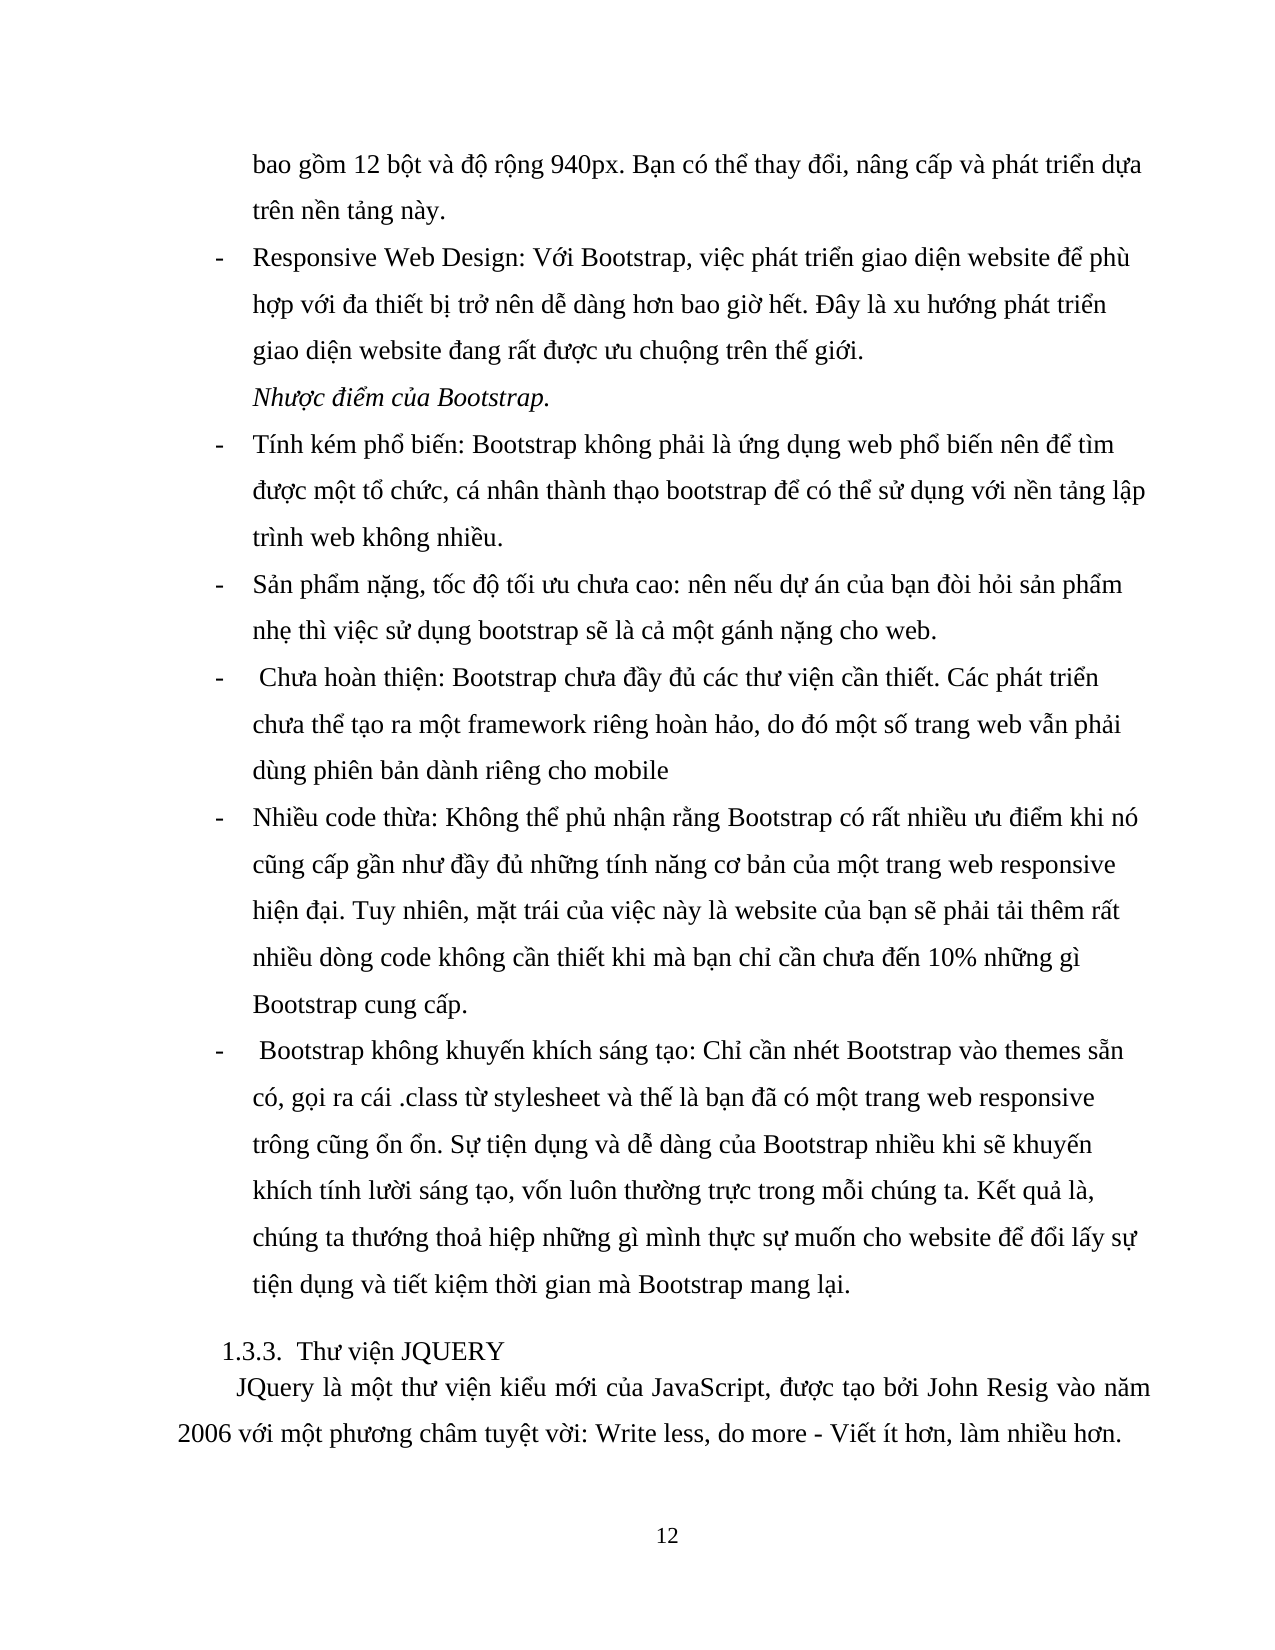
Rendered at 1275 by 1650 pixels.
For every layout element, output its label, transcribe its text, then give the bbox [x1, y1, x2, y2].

text JQuery là một thư viện kiểu mới của JavaScript, được tạo bởi John Resig vào năm 2006 với một phương châm tuyệt vời: Write less, do more - Viết ít hơn, làm nhiều hơn. [177, 1371, 1152, 1449]
list Sản phẩm nặng, tốc độ tối ưu chưa cao: nên nếu dự án của bạn đòi hỏi sản phẩm nhẹ thì việc sử dụng bootstrap sẽ là cả một gánh nặng cho web. [215, 568, 1157, 646]
list Tính kém phổ biến: Bootstrap không phải là ứng dụng web phổ biến nên để tìm được một tổ chức, cá nhân thành thạo bootstrap để có thể sử dụng với nền tảng lập trình web không nhiều. [215, 428, 1157, 552]
list Nhược điểm của Bootstrap. [252, 381, 1157, 412]
list Nhiều code thừa: Không thể phủ nhận rằng Bootstrap có rất nhiều ưu điểm khi nó cũng cấp gần như đầy đủ những tính năng cơ bản của một trang web responsive hiện đại. Tuy nhiên, mặt trái của việc này là website của bạn sẽ phải tải thêm rất nhiều dòng code không cần thiết khi mà bạn chỉ cần chưa đến 10% những gì Bootstrap cung cấp. [215, 801, 1157, 1019]
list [215, 148, 1157, 226]
list Responsive Web Design: Với Bootstrap, việc phát triển giao diện website để phù hợp với đa thiết bị trở nên dễ dàng hơn bao giờ hết. Đây là xu hướng phát triển giao diện website đang rất được ưu chuộng trên thế giới. [215, 241, 1157, 366]
subtitle Thư viện JQUERY [221, 1335, 1157, 1366]
list Bootstrap không khuyến khích sáng tạo: Chỉ cần nhét Bootstrap vào themes sẵn có, gọi ra cái .class từ stylesheet và thế là bạn đã có một trang web responsive trông cũng ổn ổn. Sự tiện dụng và dễ dàng của Bootstrap nhiều khi sẽ khuyến khích tính lười sáng tạo, vốn luôn thường trực trong mỗi chúng ta. Kết quả là, chúng ta thướng thoả hiệp những gì mình thực sự muốn cho website để đổi lấy sự tiện dụng và tiết kiệm thời gian mà Bootstrap mang lại. [215, 1034, 1157, 1299]
list Chưa hoàn thiện: Bootstrap chưa đầy đủ các thư viện cần thiết. Các phát triển chưa thể tạo ra một framework riêng hoàn hảo, do đó một số trang web vẫn phải dùng phiên bản dành riêng cho mobile [215, 661, 1157, 786]
